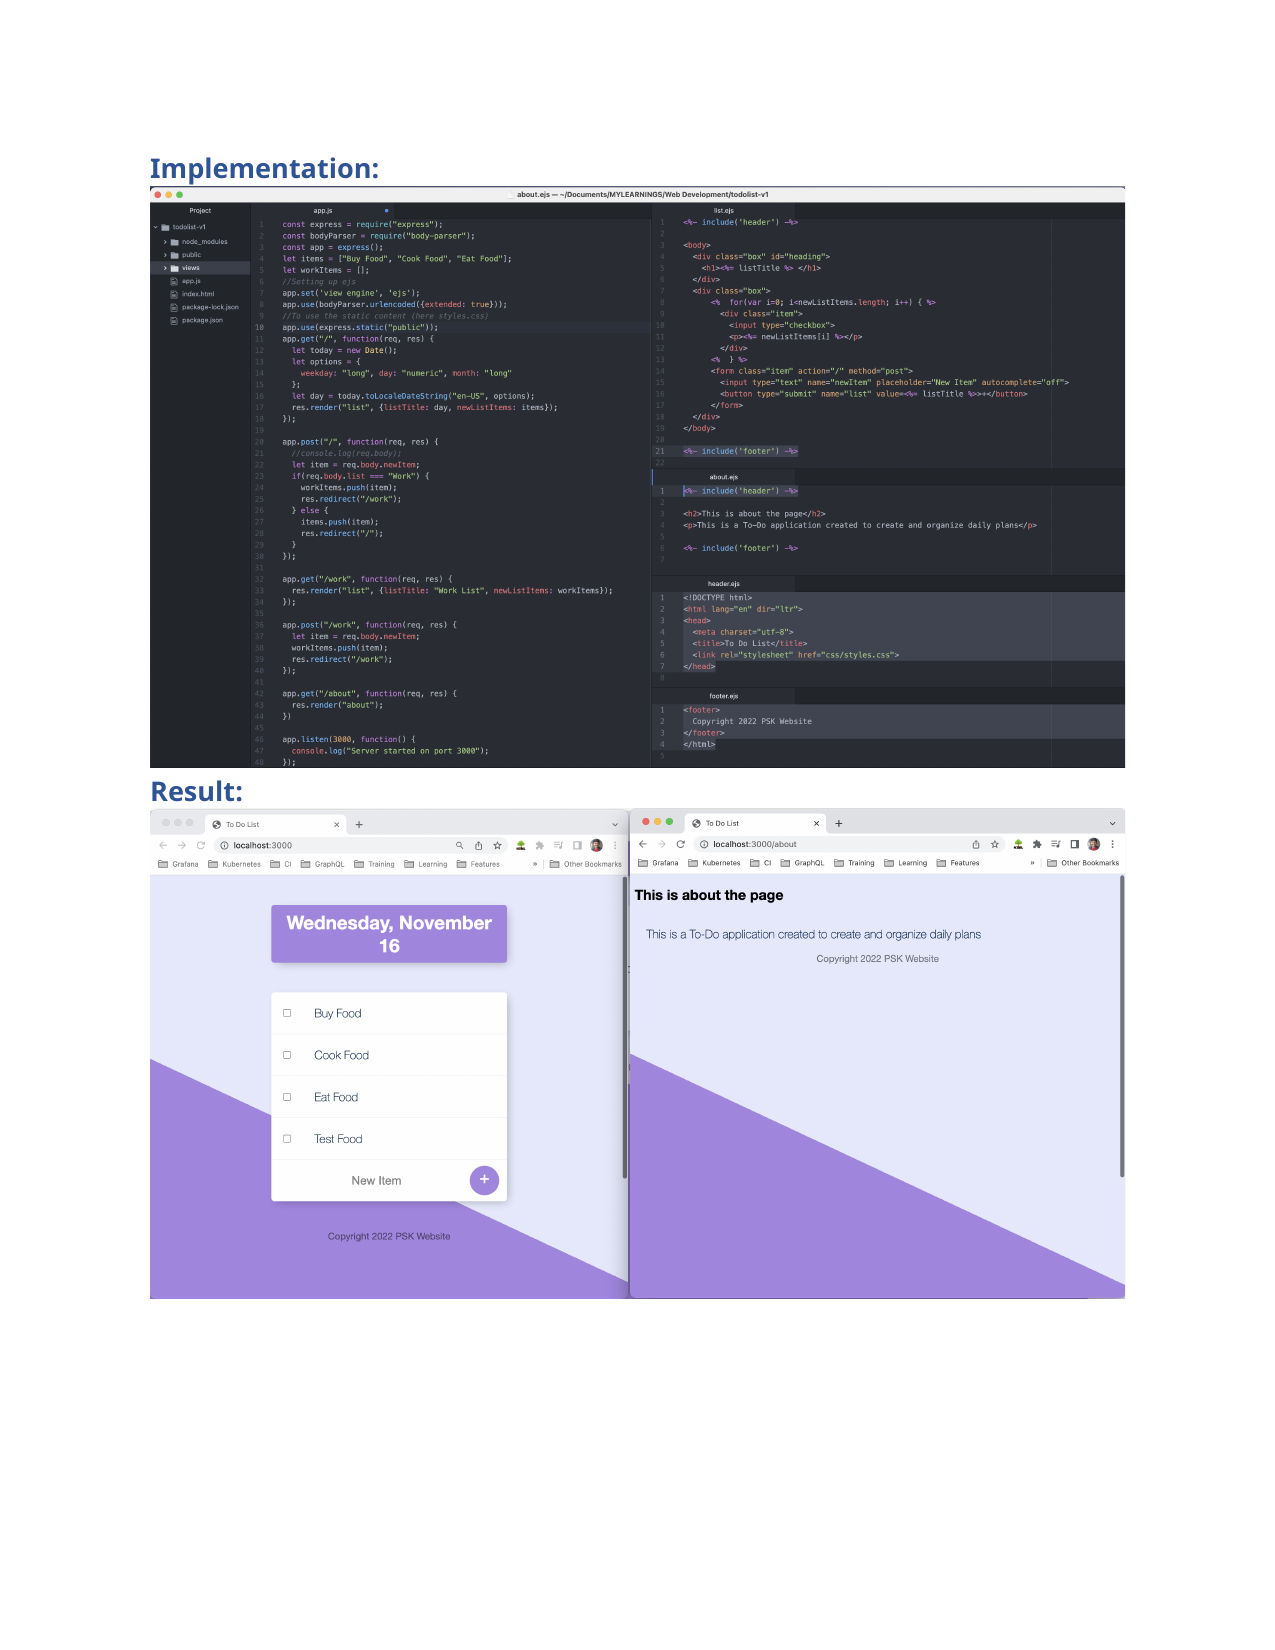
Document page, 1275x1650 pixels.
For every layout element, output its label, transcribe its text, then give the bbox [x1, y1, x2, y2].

picture [150, 186, 1125, 768]
subtitle Implementation: [150, 150, 1125, 186]
picture [150, 808, 1125, 1299]
subtitle Result: [150, 772, 1125, 808]
